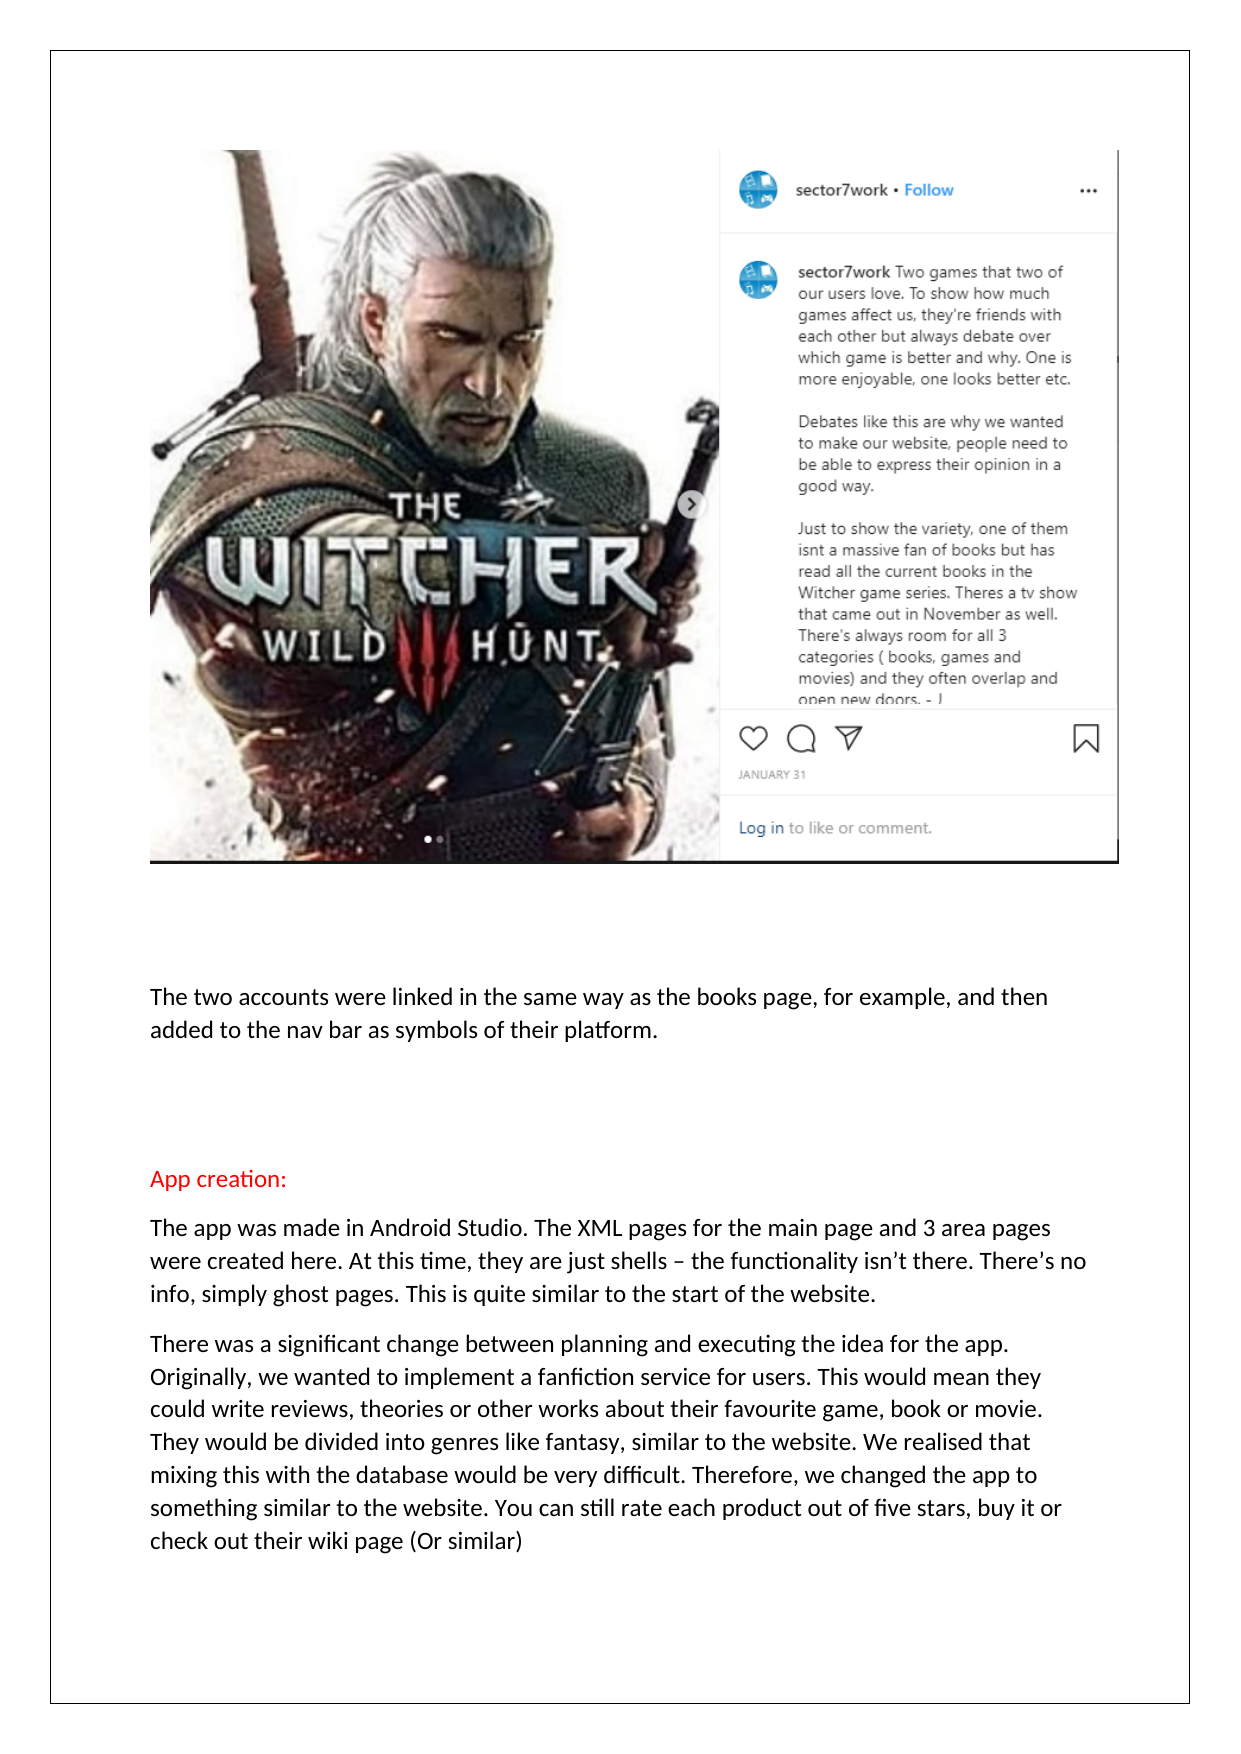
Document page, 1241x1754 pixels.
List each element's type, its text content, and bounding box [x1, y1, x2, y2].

text The two accounts were linked in the same way as the books page, for example, and then added to the nav bar as symbols of their platform. [150, 981, 1090, 1044]
picture [150, 150, 1119, 864]
text The app was made in Android Studio. The XML pages for the main page and 3 area pages were created here. At this time, they are just shells – the functionality isn’t there. There’s no info, simply ghost pages. This is quite similar to the start of the website. [150, 1212, 1090, 1309]
text There was a significant change between planning and executing the idea for the app. Originally, we wanted to implement a fanfiction service for users. This would mean they could write reviews, theories or other works about their favourite game, book or movie. They would be divided into genres like fantasy, similar to the website. We realised that mixing this with the database would be very difficult. Therefore, we changed the app to something similar to the website. You can still rate each product out of five stars, buy it or check out their wiki page (Or similar) [150, 1328, 1090, 1556]
text App creation: [150, 1163, 1090, 1193]
